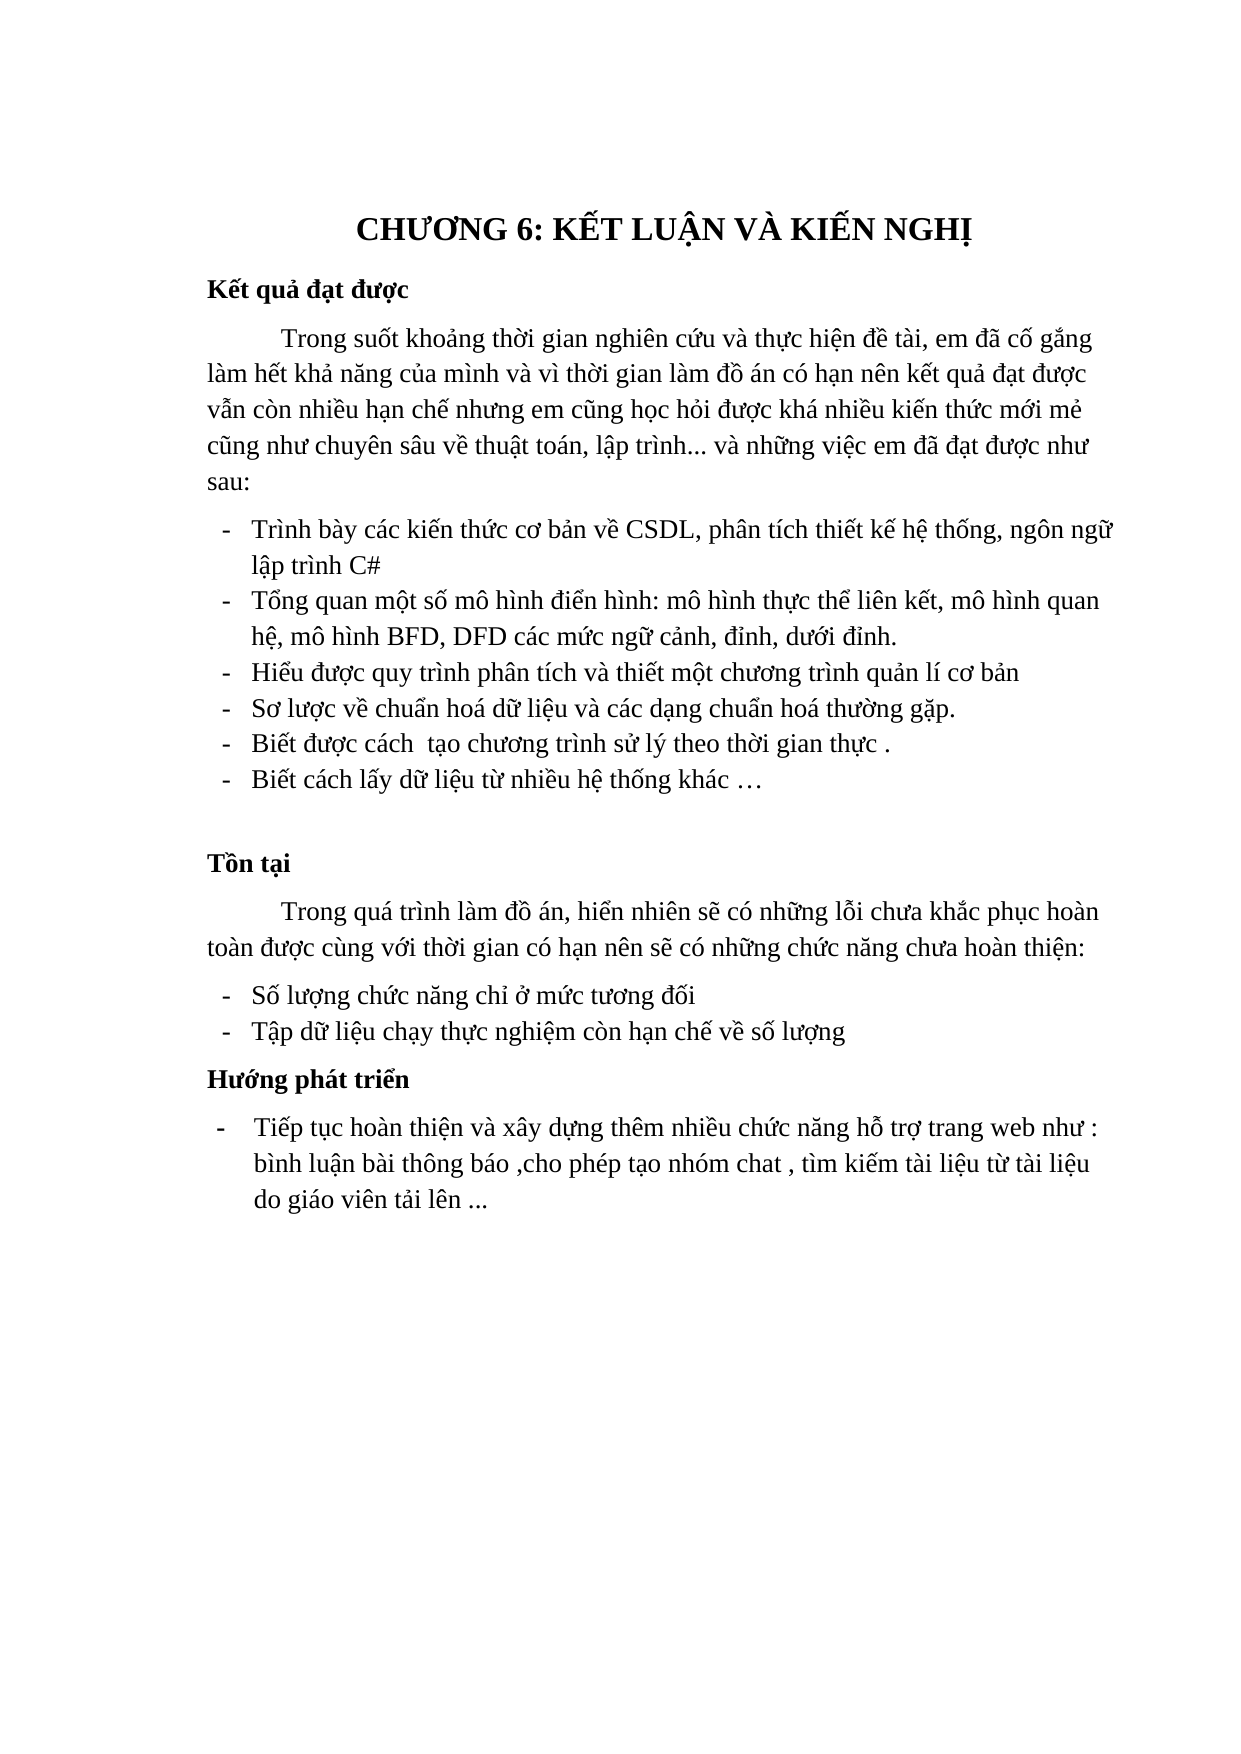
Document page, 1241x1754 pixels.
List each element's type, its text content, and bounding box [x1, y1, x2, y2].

list Sơ lược về chuẩn hoá dữ liệu và các dạng chuẩn hoá thường gặp. [222, 692, 1122, 723]
list Tập dữ liệu chạy thực nghiệm còn hạn chế về số lượng [222, 1015, 1122, 1046]
text Kết quả đạt được [207, 274, 1122, 305]
text CHƯƠNG 6: KẾT LUẬN VÀ KIẾN NGHỊ [207, 209, 1122, 247]
list Hiểu được quy trình phân tích và thiết một chương trình quản lí cơ bản [222, 656, 1122, 687]
list Trình bày các kiến thức cơ bản về CSDL, phân tích thiết kế hệ thống, ngôn ngữ lập trình C# [222, 513, 1122, 580]
list Biết được cách tạo chương trình sử lý theo thời gian thực . [222, 727, 1122, 758]
text Trong quá trình làm đồ án, hiển nhiên sẽ có những lỗi chưa khắc phục hoàn toàn được cùng với thời gian có hạn nên sẽ có những chức năng chưa hoàn thiện: [207, 895, 1122, 962]
text Trong suốt khoảng thời gian nghiên cứu và thực hiện đề tài, em đã cố gắng làm hết khả năng của mình và vì thời gian làm đồ án có hạn nên kết quả đạt được vẫn còn nhiều hạn chế nhưng em cũng học hỏi được khá nhiều kiến thức mới mẻ cũng như chuyên sâu về thuật toán, lập trình... và những việc em đã đạt được như sau: [207, 322, 1122, 496]
text Hướng phát triển [207, 1063, 1122, 1094]
list Tổng quan một số mô hình điển hình: mô hình thực thể liên kết, mô hình quan hệ, mô hình BFD, DFD các mức ngữ cảnh, đỉnh, dưới đỉnh. [222, 584, 1122, 651]
list Tiếp tục hoàn thiện và xây dựng thêm nhiều chức năng hỗ trợ trang web như : bình luận bài thông báo ,cho phép tạo nhóm chat , tìm kiếm tài liệu từ tài liệu do giáo viên tải lên ... [216, 1111, 1122, 1214]
text Tồn tại [207, 847, 1122, 878]
list Biết cách lấy dữ liệu từ nhiều hệ thống khác … [222, 763, 1122, 794]
list Số lượng chức năng chỉ ở mức tương đối [222, 979, 1122, 1010]
